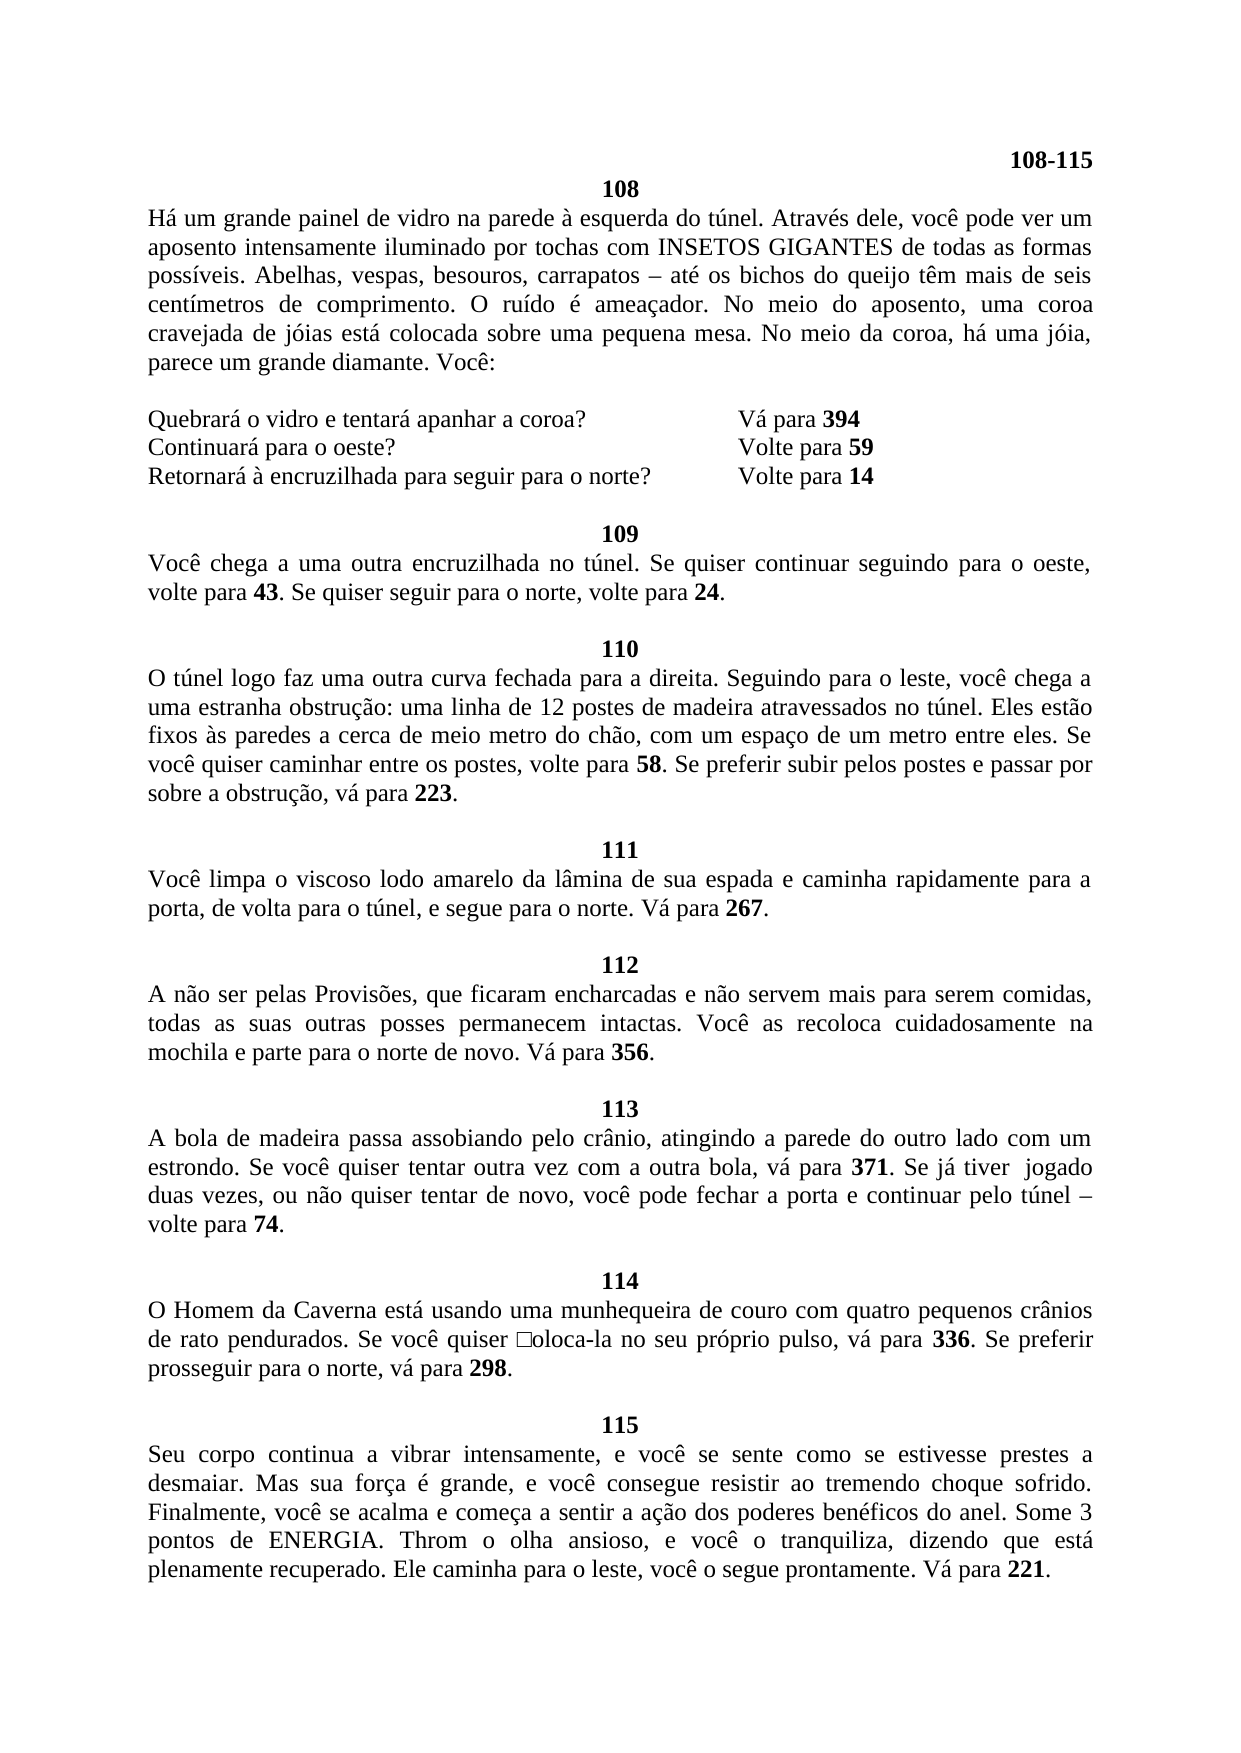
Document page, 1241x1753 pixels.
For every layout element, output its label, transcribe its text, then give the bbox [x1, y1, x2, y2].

subtitle 111 [601, 836, 1240, 864]
subtitle 109 [601, 519, 1240, 548]
subtitle 115 [601, 1411, 1240, 1439]
text 108 [175, 174, 1065, 203]
text Seu corpo continua a vibrar intensamente, e você se sente como se estivesse prestes a desmaiar. Mas sua força é grande, e você consegue resistir ao tremendo choque sofrido. Finalmente, você se acalma e começa a sentir a ação dos poderes benéficos do anel. Some 3 pontos de ENERGIA. Throm o olha ansioso, e você o tranquiliza, dizendo que está plenamente recuperado. Ele caminha para o leste, você o segue prontamente. Vá para 221. [148, 1439, 1093, 1583]
subtitle 114 [601, 1267, 1240, 1295]
text A não ser pelas Provisões, que ficaram encharcadas e não servem mais para serem comidas, todas as suas outras posses permanecem intactas. Você as recoloca cuidadosamente na mochila e parte para o norte de novo. Vá para 356. [148, 979, 1093, 1066]
subtitle 112 [601, 951, 1240, 979]
text A bola de madeira passa assobiando pelo crânio, atingindo a parede do outro lado com um estrondo. Se você quiser tentar outra vez com a outra bola, vá para 371. Se já tiver jogado duas vezes, ou não quiser tentar de novo, você pode fechar a porta e continuar pelo túnel – volte para 74. [148, 1123, 1093, 1238]
text O Homem da Caverna está usando uma munhequeira de couro com quatro pequenos crânios de rato pendurados. Se você quiser □oloca-la no seu próprio pulso, vá para 336. Se preferir prosseguir para o norte, vá para 298. [148, 1295, 1093, 1382]
subtitle 108-115 [1007, 145, 1095, 174]
subtitle 113 [601, 1094, 1240, 1123]
text O túnel logo faz uma outra curva fechada para a direita. Seguindo para o leste, você chega a uma estranha obstrução: uma linha de 12 postes de madeira atravessados no túnel. Eles estão fixos às paredes a cerca de meio metro do chão, com um espaço de um metro entre eles. Se você quiser caminhar entre os postes, volte para 58. Se preferir subir pelos postes e passar por sobre a obstrução, vá para 223. [148, 663, 1093, 807]
text Quebrará o vidro e tentará apanhar a coroa? Vá para 394 [148, 404, 1240, 432]
text Há um grande painel de vidro na parede à esquerda do túnel. Através dele, você pode ver um aposento intensamente iluminado por tochas com INSETOS GIGANTES de todas as formas possíveis. Abelhas, vespas, besouros, carrapatos – até os bichos do queijo têm mais de seis centímetros de comprimento. O ruído é ameaçador. No meio do aposento, uma coroa cravejada de jóias está colocada sobre uma pequena mesa. No meio da coroa, há uma jóia, parece um grande diamante. Você: [148, 203, 1093, 375]
text Você chega a uma outra encruzilhada no túnel. Se quiser continuar seguindo para o oeste, volte para 43. Se quiser seguir para o norte, volte para 24. [148, 548, 1094, 605]
text Você limpa o viscoso lodo amarelo da lâmina de sua espada e caminha rapidamente para a porta, de volta para o túnel, e segue para o norte. Vá para 267. [148, 864, 1093, 922]
text Retornará à encruzilhada para seguir para o norte? Volte para 14 [148, 461, 1240, 490]
text Continuará para o oeste? Volte para 59 [148, 432, 1240, 461]
subtitle 110 [601, 634, 1240, 663]
